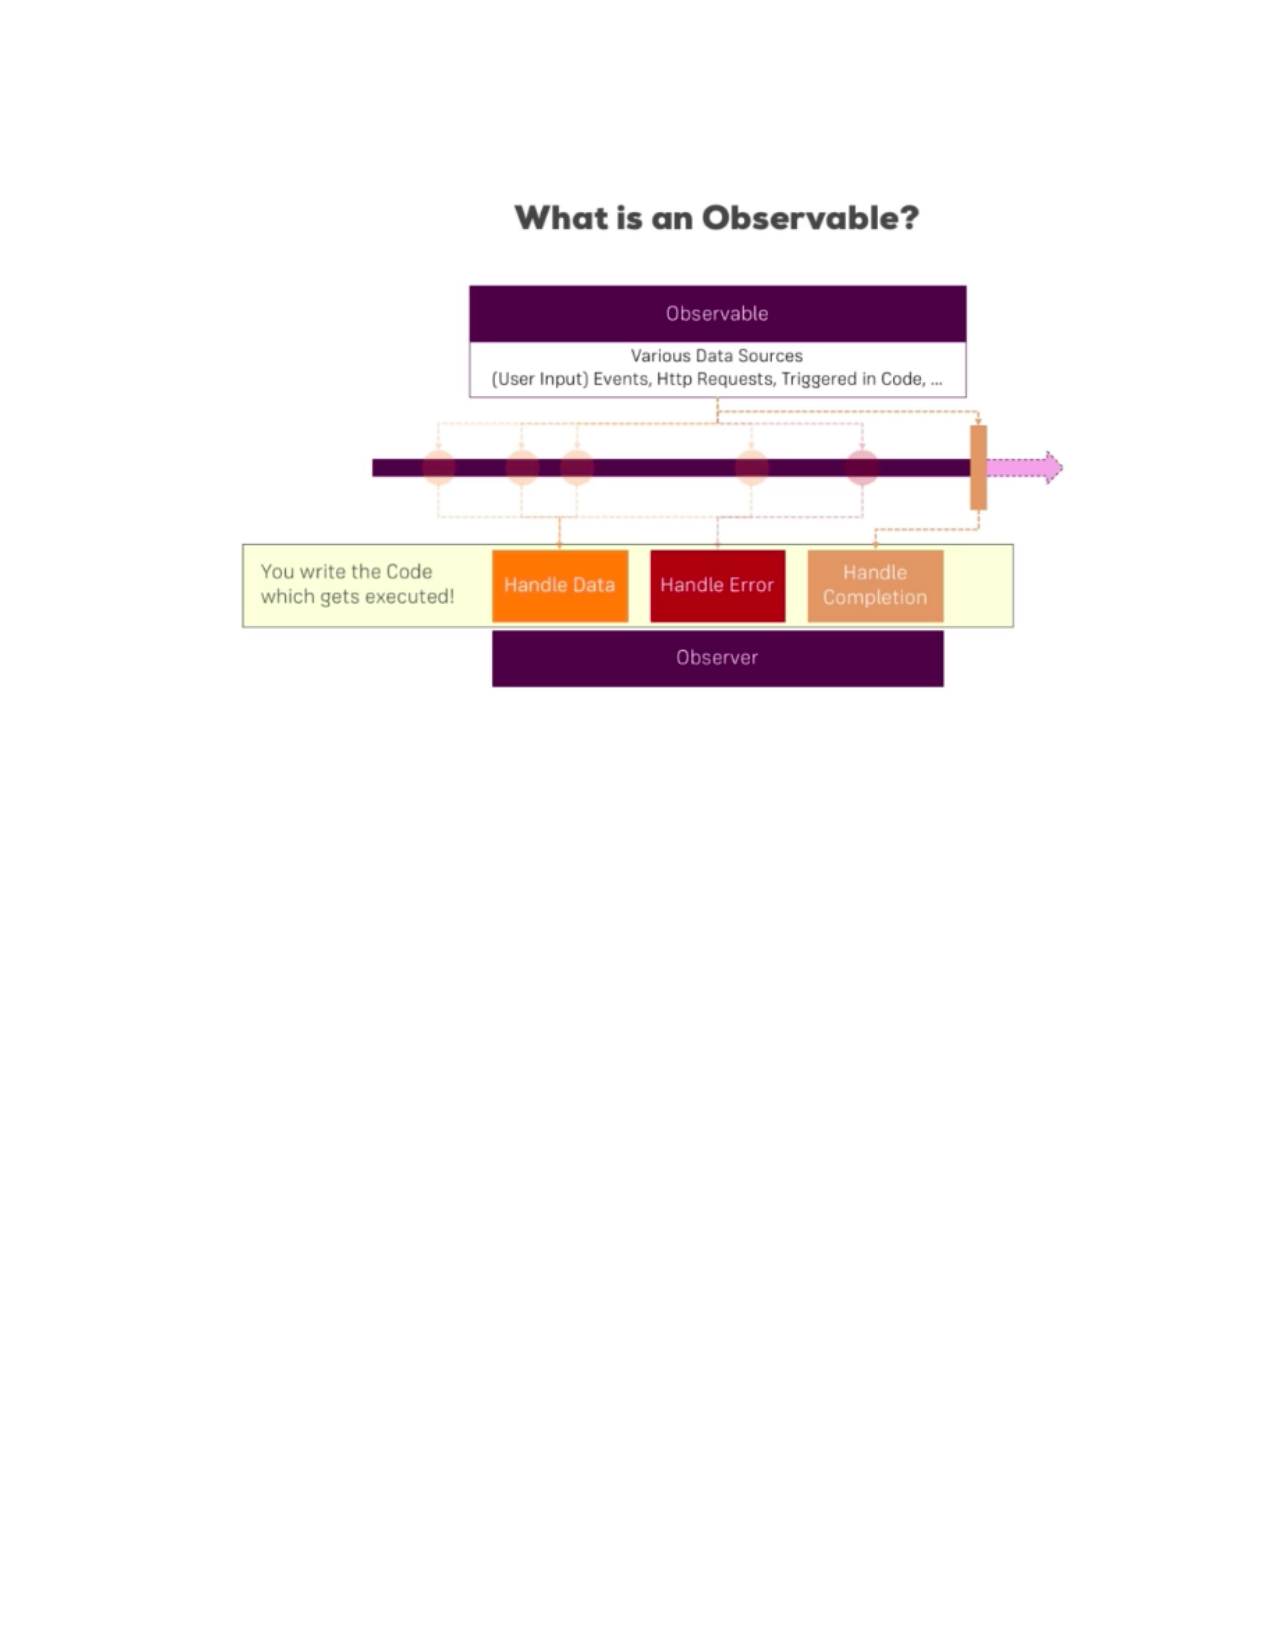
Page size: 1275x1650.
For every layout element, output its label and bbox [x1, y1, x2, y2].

picture [225, 193, 1200, 746]
